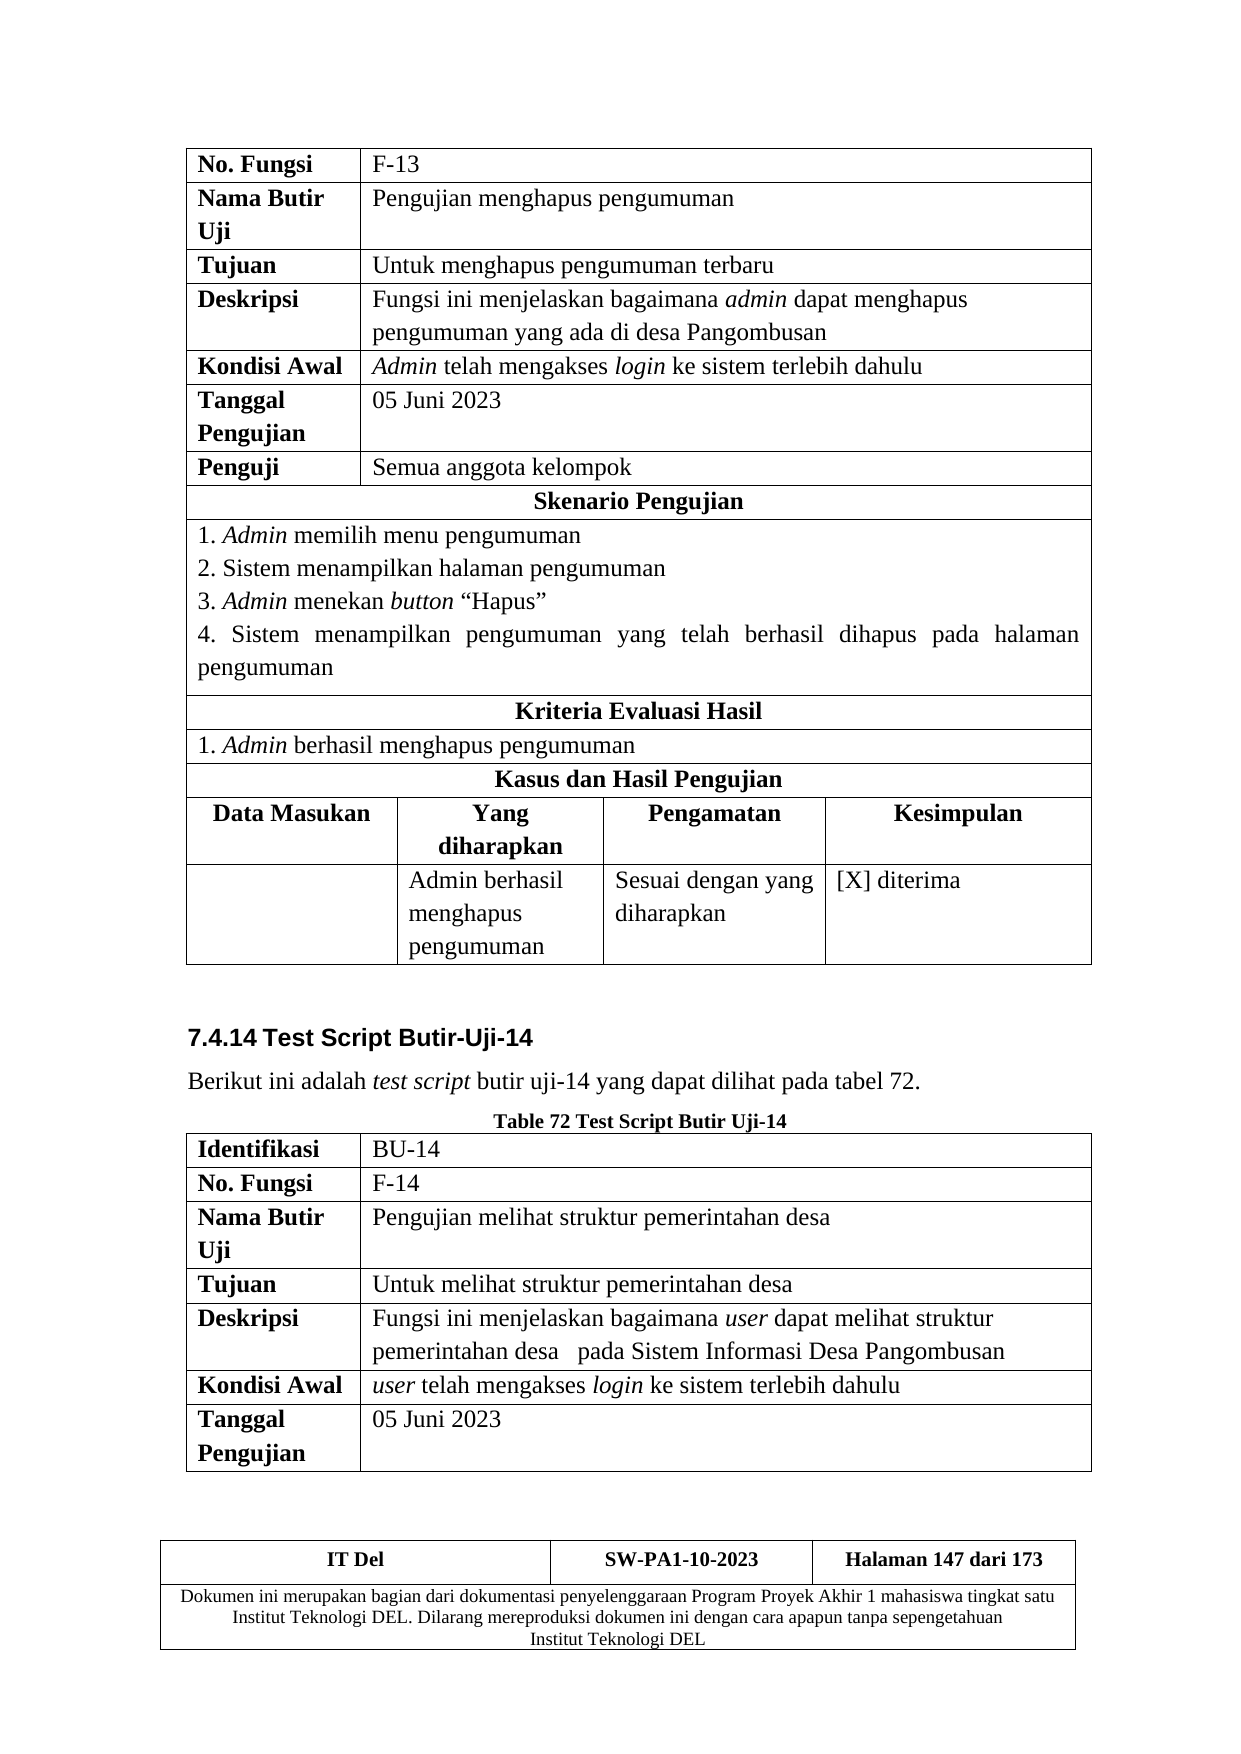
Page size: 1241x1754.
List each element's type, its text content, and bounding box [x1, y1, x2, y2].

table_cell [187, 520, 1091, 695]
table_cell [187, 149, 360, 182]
list Test Script Butir-Uji-14 [187, 1023, 1092, 1052]
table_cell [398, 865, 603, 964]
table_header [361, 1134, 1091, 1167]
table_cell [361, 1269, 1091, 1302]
text Table 72 Test Script Butir Uji-14 [187, 1109, 1092, 1133]
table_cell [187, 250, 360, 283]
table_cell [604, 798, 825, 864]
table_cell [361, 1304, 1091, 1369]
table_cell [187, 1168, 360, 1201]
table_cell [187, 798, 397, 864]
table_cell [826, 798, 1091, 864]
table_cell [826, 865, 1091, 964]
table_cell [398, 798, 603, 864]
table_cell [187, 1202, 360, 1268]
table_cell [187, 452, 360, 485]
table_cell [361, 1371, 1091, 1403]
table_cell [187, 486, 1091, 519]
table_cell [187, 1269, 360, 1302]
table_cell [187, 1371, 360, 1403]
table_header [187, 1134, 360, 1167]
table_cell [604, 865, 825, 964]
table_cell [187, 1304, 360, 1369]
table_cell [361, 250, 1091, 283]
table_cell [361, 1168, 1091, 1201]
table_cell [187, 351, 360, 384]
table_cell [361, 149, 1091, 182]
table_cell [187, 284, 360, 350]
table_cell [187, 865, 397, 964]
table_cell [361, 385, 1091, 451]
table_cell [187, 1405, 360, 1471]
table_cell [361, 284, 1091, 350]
text Berikut ini adalah test script butir uji-14 yang dapat dilihat pada tabel 72. [187, 1066, 1092, 1095]
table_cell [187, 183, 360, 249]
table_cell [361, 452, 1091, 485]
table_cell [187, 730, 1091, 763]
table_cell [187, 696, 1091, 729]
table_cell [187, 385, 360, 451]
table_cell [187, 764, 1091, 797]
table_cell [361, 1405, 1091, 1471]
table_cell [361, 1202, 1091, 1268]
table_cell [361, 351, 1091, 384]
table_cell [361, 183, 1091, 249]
